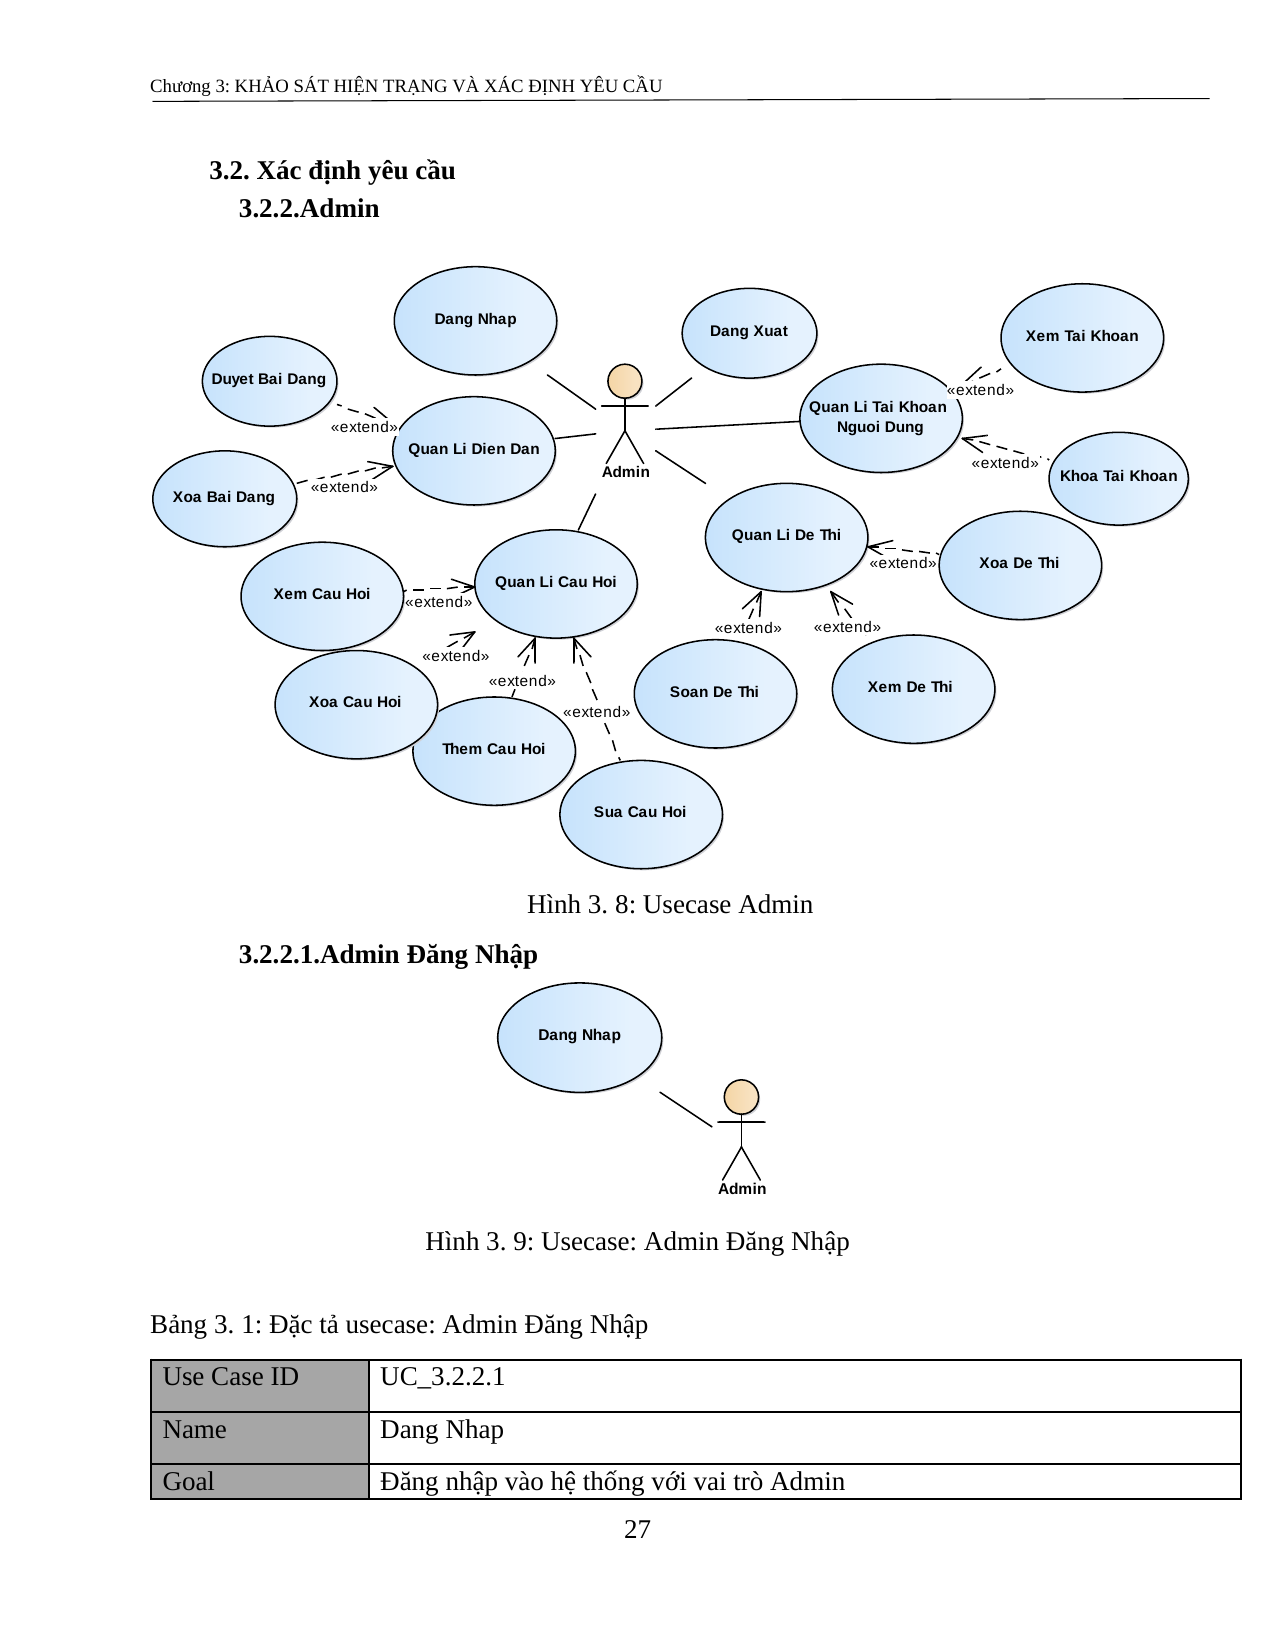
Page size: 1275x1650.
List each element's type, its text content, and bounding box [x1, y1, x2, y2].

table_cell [370, 1465, 1240, 1498]
subtitle 3.2.2.1.Admin Đăng Nhập [150, 919, 1125, 969]
table_header UC_3.2.2.1 [370, 1361, 1240, 1411]
table_cell Name [152, 1413, 368, 1463]
subtitle 3.2. Xác định yêu cầu [150, 154, 1125, 185]
table_header Use Case ID [152, 1361, 368, 1411]
subtitle 3.2.2.1.Admin Đăng Nhập [150, 276, 1125, 887]
table_cell Goal [152, 1465, 368, 1498]
text Hình 3. 9: Usecase: Admin Đăng Nhập [150, 1225, 1125, 1256]
table_cell Dang Nhap [370, 1413, 1240, 1463]
subtitle 3.2.2.Admin [150, 192, 1125, 223]
